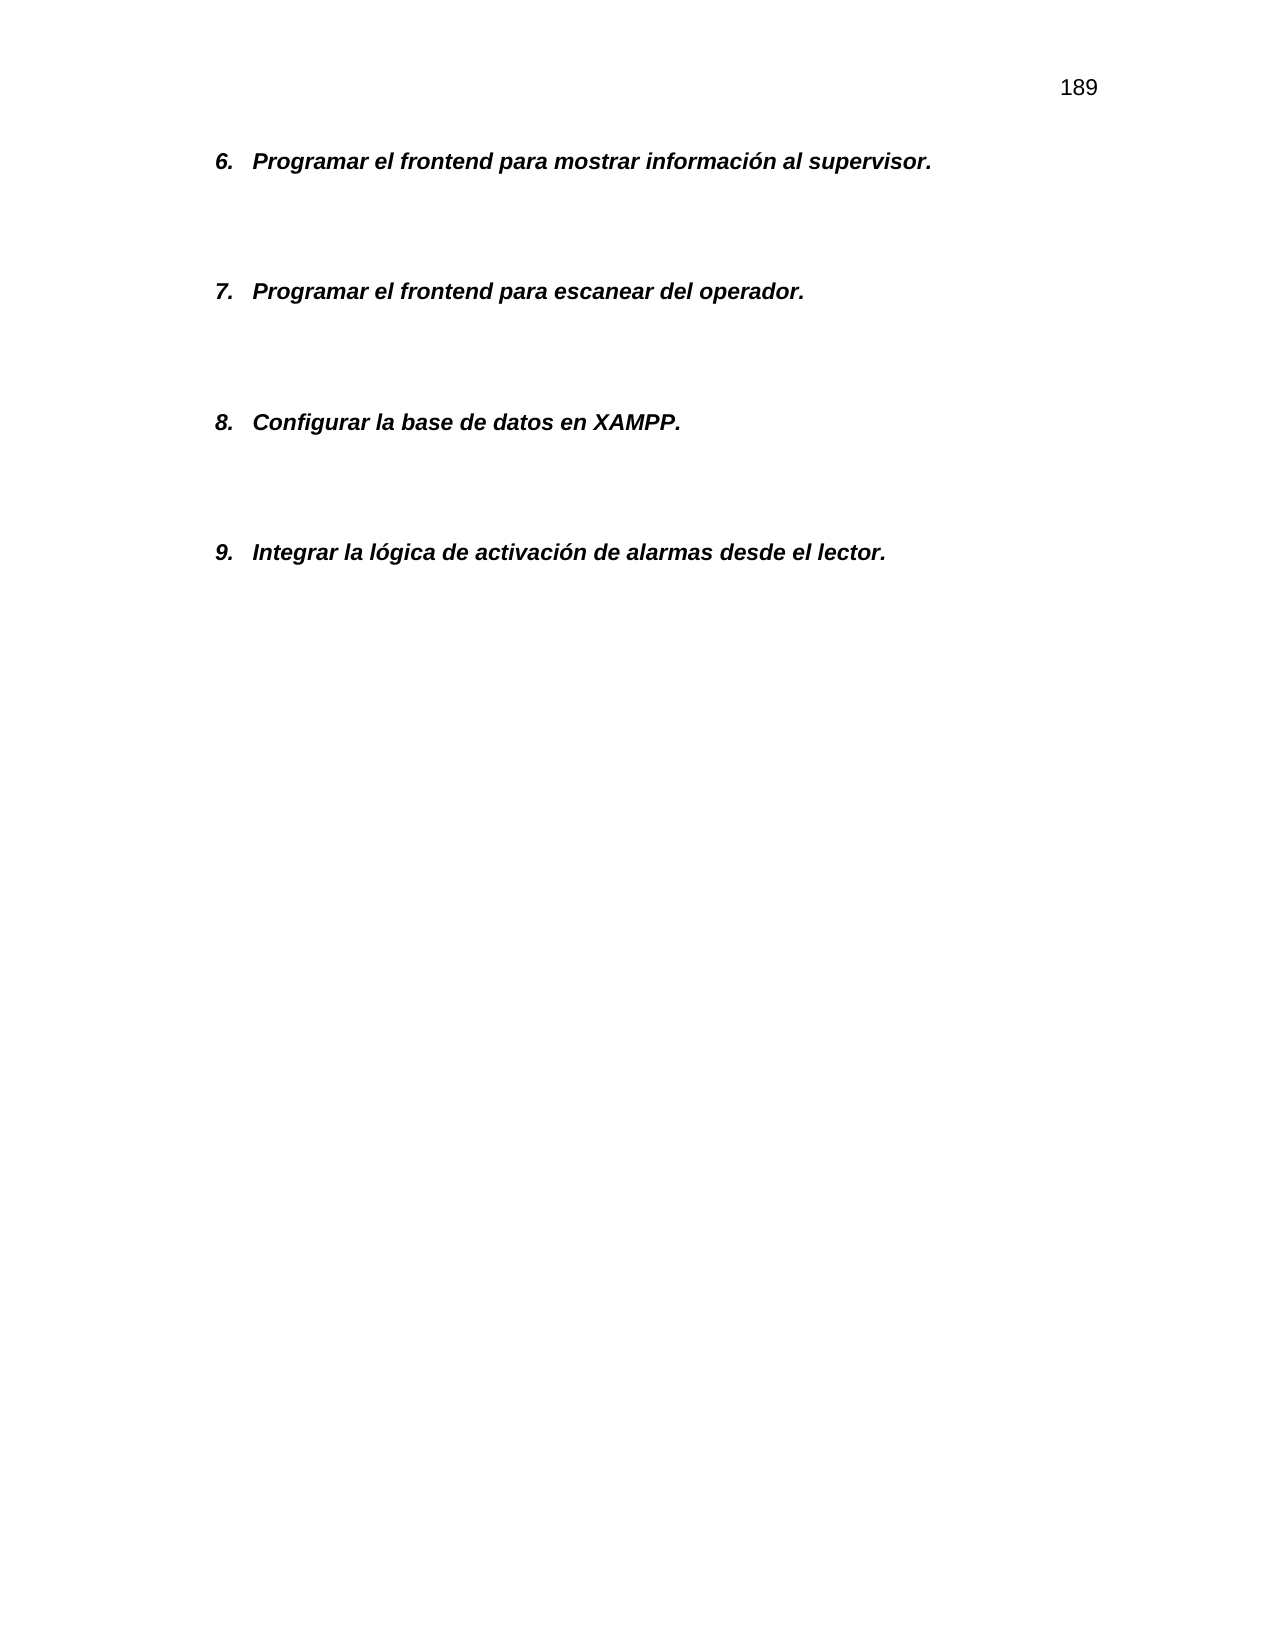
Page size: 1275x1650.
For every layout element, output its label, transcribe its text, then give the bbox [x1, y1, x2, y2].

subtitle Configurar la base de datos en XAMPP. [215, 408, 1098, 435]
subtitle Programar el frontend para escanear del operador. [215, 278, 1098, 304]
subtitle Integrar la lógica de activación de alarmas desde el lector. [215, 539, 1098, 565]
subtitle Programar el frontend para mostrar información al supervisor. [215, 148, 1098, 174]
